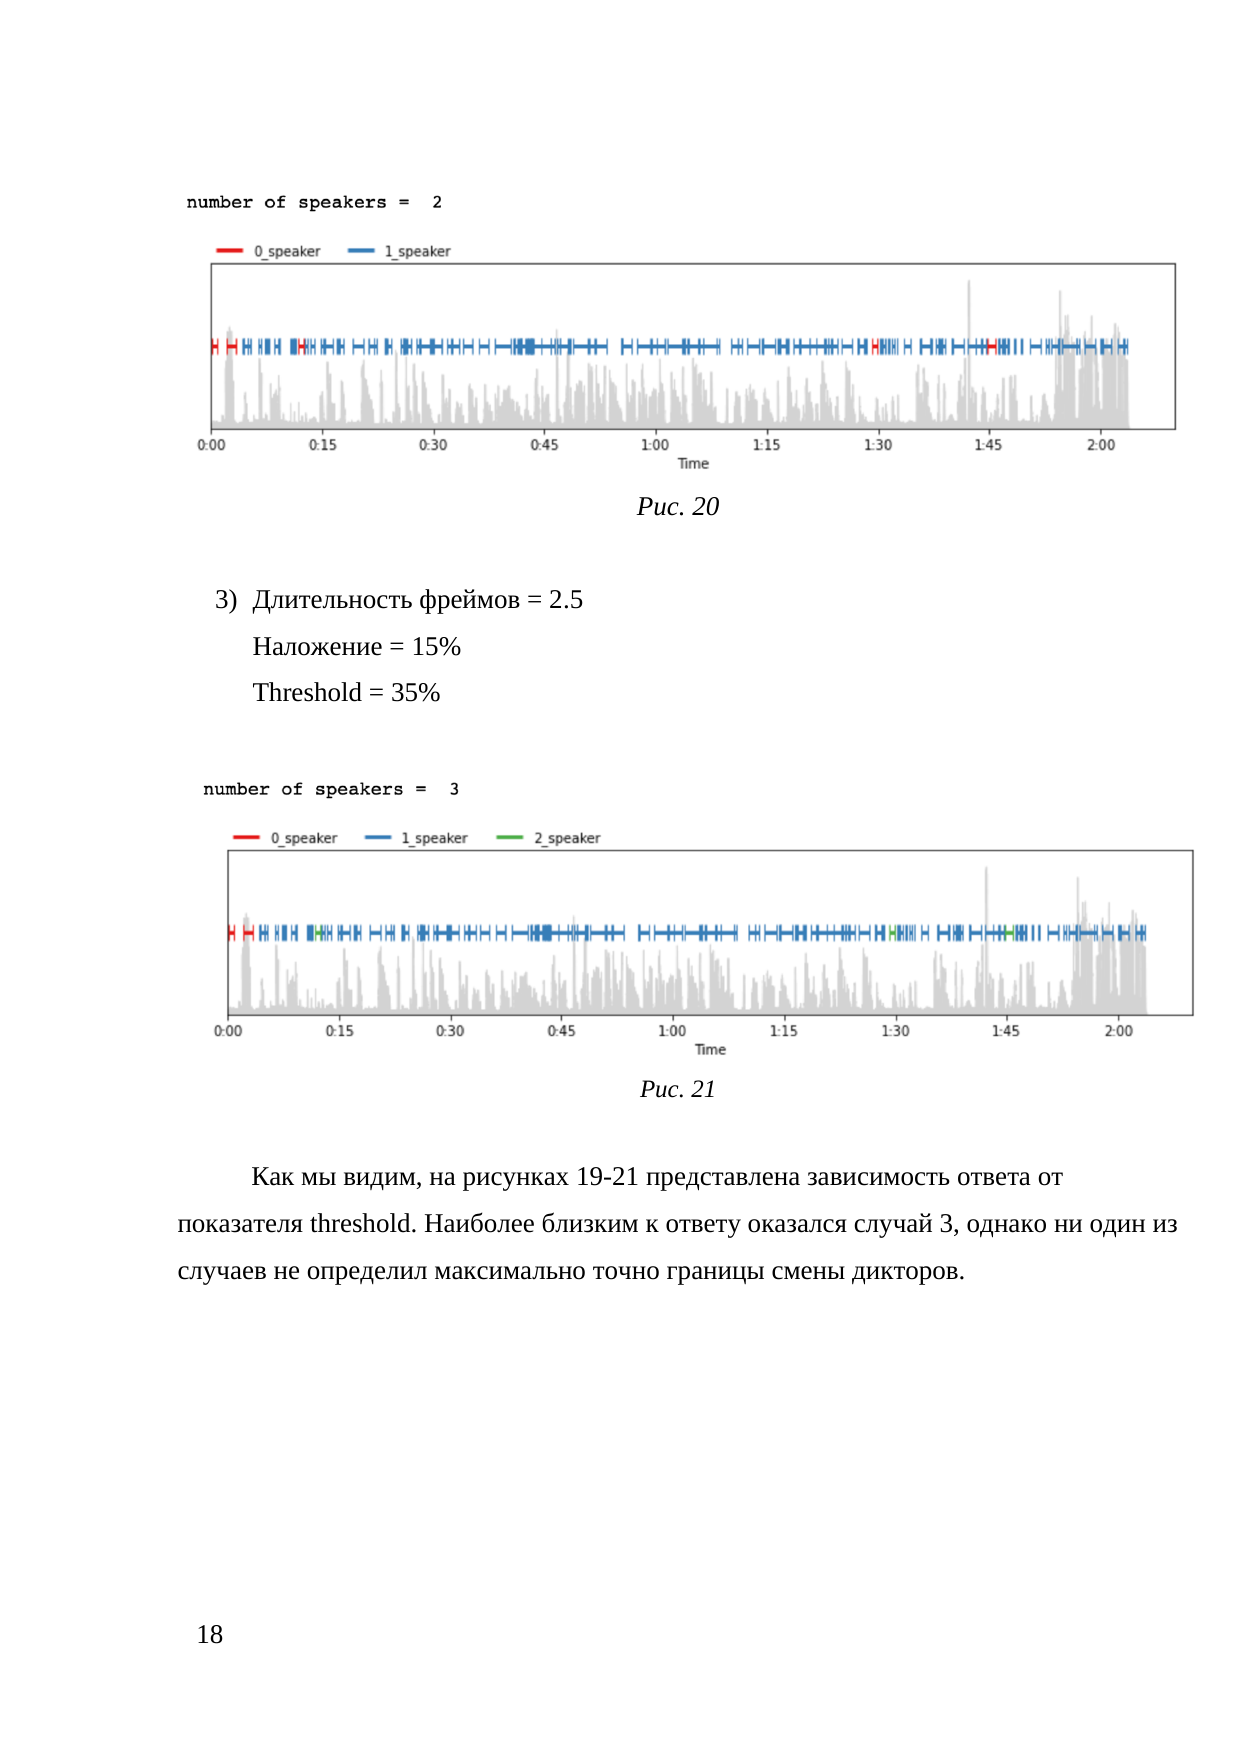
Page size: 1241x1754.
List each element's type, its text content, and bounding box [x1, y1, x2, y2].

list Наложение = 15% [252, 630, 1181, 661]
picture [177, 188, 1181, 475]
text Рис. 21 [177, 1074, 1181, 1103]
list Длительность фреймов = 2.5 [215, 583, 1181, 614]
picture [195, 773, 1200, 1059]
list Threshold = 35% [252, 676, 1181, 708]
text Как мы видим, на рисунках 19-21 представлена зависимость ответа от показателя threshold. Наиболее близким к ответу оказался случай 3, однако ни один из случаев не определил максимально точно границы смены дикторов. [177, 1161, 1181, 1285]
text Рис. 20 [177, 490, 1181, 521]
